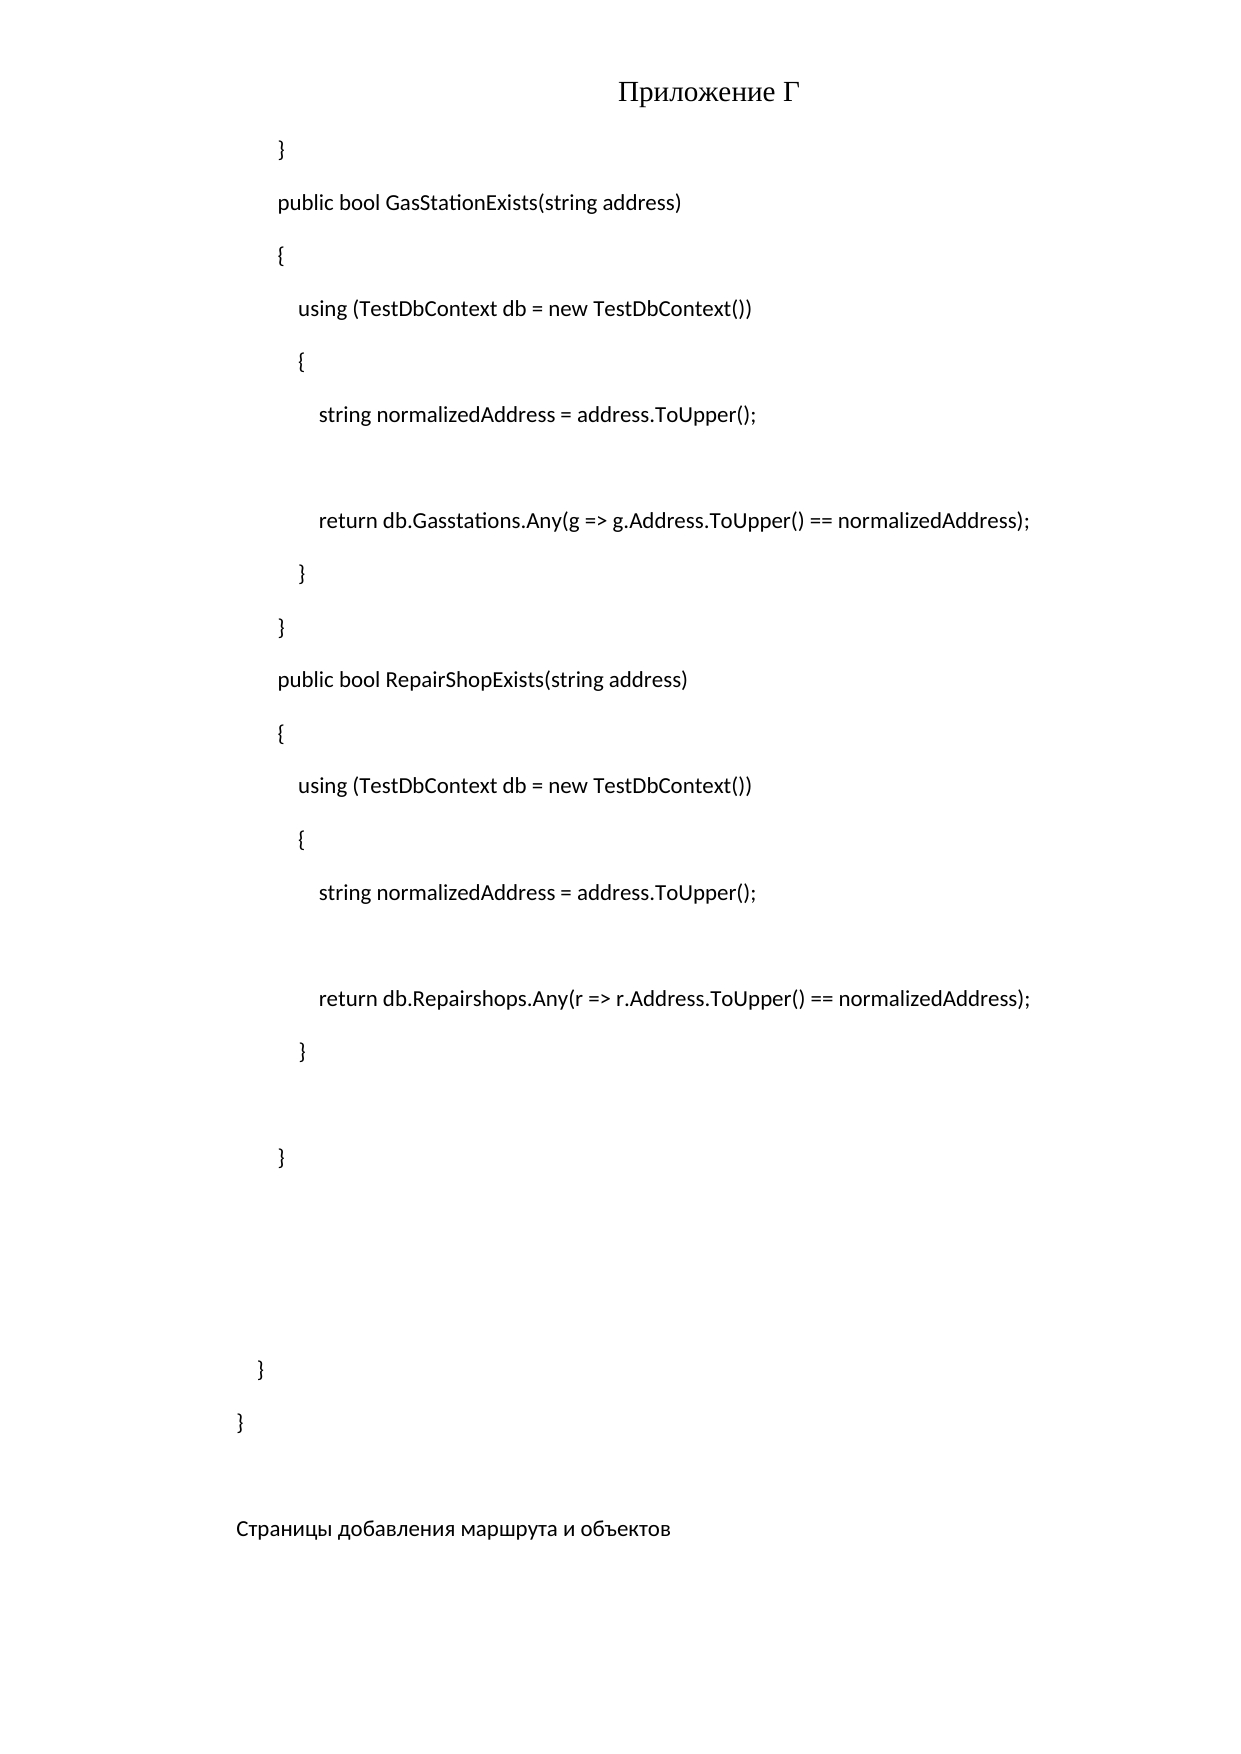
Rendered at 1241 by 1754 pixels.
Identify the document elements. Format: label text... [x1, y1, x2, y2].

text using (TestDbContext db = new TestDbContext()) [236, 772, 1181, 800]
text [236, 294, 1181, 322]
text string normalizedAddress = address.ToUpper(); [236, 878, 1181, 906]
text return db.Gasstations.Any(g => g.Address.ToUpper() == normalizedAddress); [236, 507, 1181, 534]
text { [236, 347, 1181, 376]
text } [236, 1355, 1181, 1383]
text } [236, 613, 1181, 641]
text string normalizedAddress = address.ToUpper(); [236, 401, 1181, 428]
text { [236, 825, 1181, 853]
text } [236, 1143, 1181, 1171]
text public bool GasStationExists(string address) [236, 188, 1181, 216]
text } [236, 1037, 1181, 1065]
text return db.Repairshops.Any(r => r.Address.ToUpper() == normalizedAddress); [236, 984, 1181, 1012]
text } [236, 1408, 1181, 1436]
text public bool RepairShopExists(string address) [236, 666, 1181, 694]
text Страницы добавления маршрута и объектов [236, 1514, 1181, 1542]
text } [236, 135, 1181, 163]
text } [236, 559, 1181, 588]
text { [236, 241, 1181, 269]
text { [236, 719, 1181, 747]
